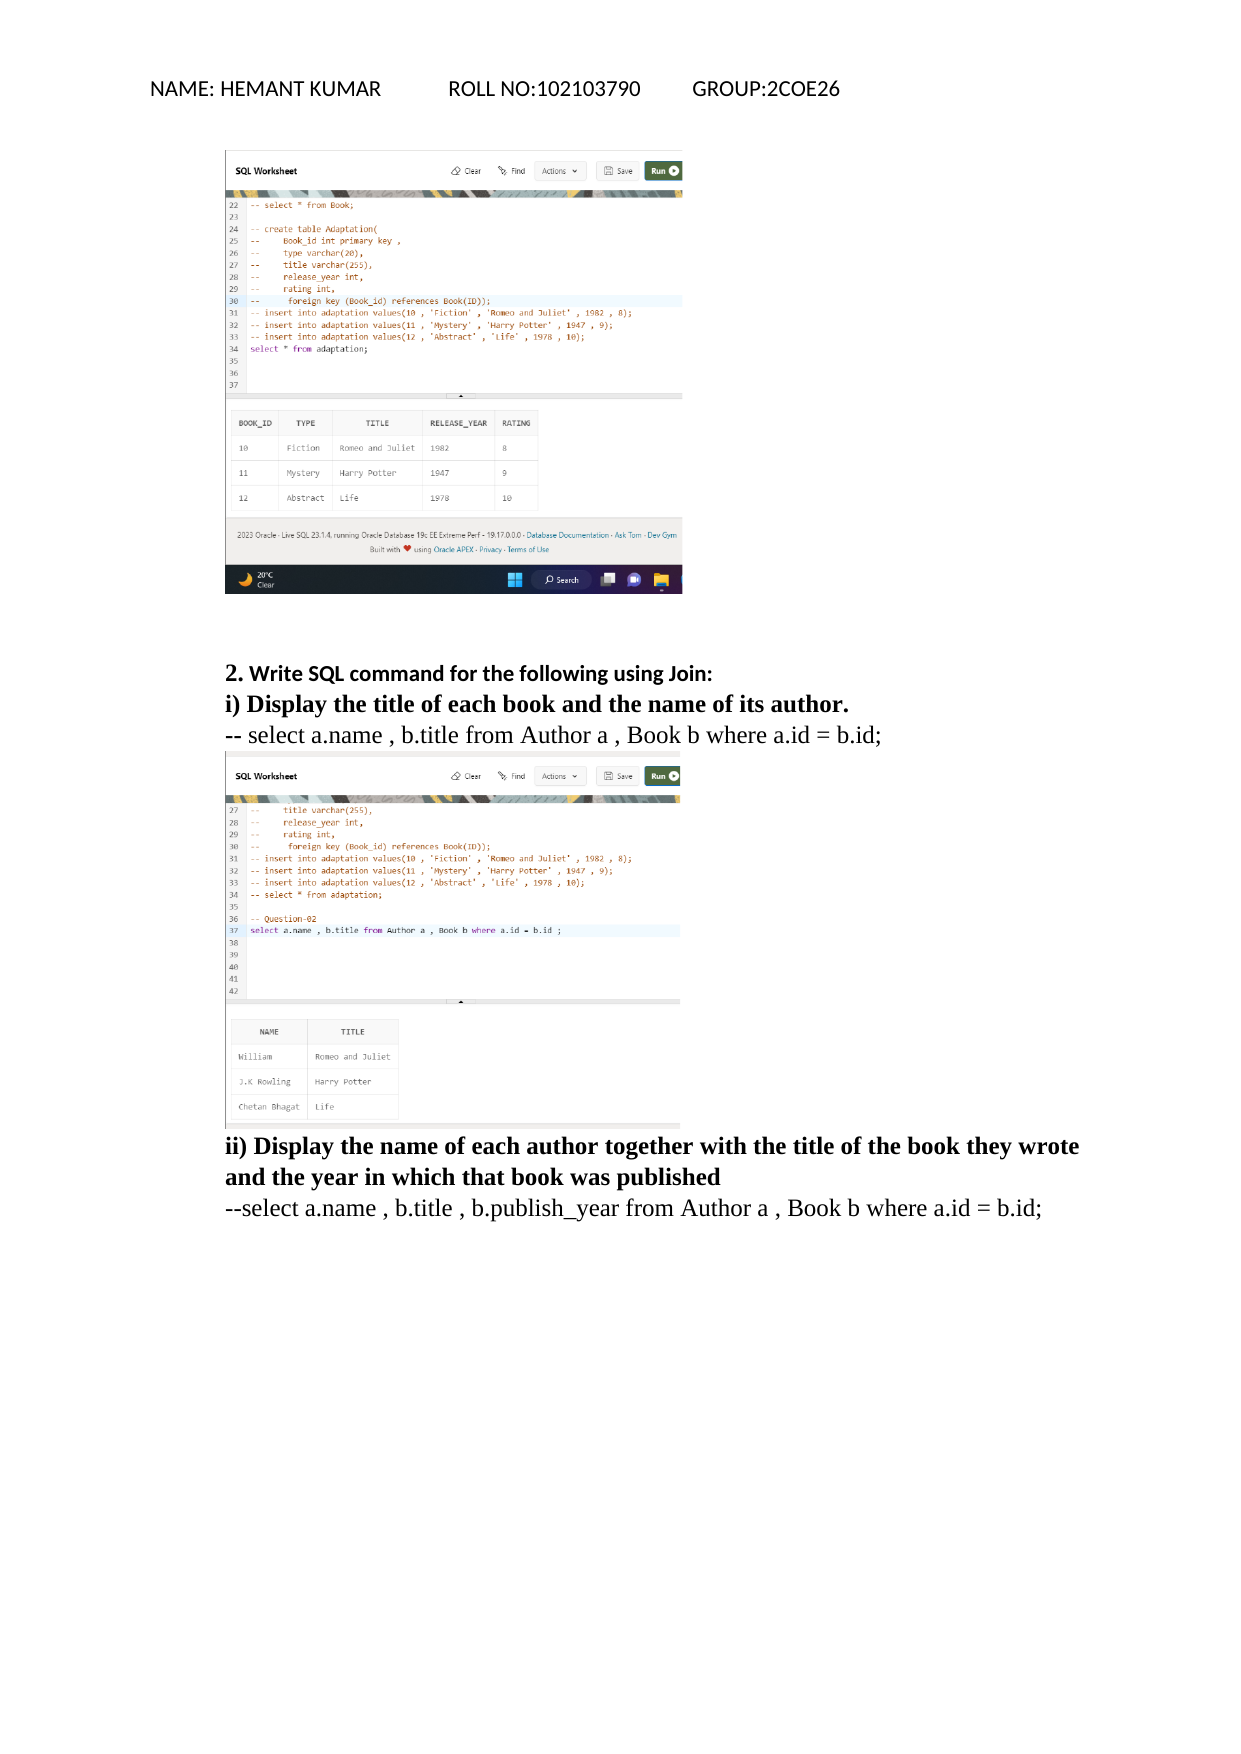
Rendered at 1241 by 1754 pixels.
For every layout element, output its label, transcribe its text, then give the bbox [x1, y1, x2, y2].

picture [225, 751, 680, 1129]
list -- select a.name , b.title from Author a , Book b where a.id = b.id; [225, 721, 1090, 749]
list --select a.name , b.title , b.publish_year from Author a , Book b where a.id = b.id; [225, 1193, 1090, 1222]
list ii) Display the name of each author together with the title of the book they wrote and the year in which that book was published [225, 1131, 1090, 1191]
picture [225, 150, 683, 594]
list 2. Write SQL command for the following using Join: [225, 658, 1090, 687]
list i) Display the title of each book and the name of its author. [225, 689, 1090, 718]
